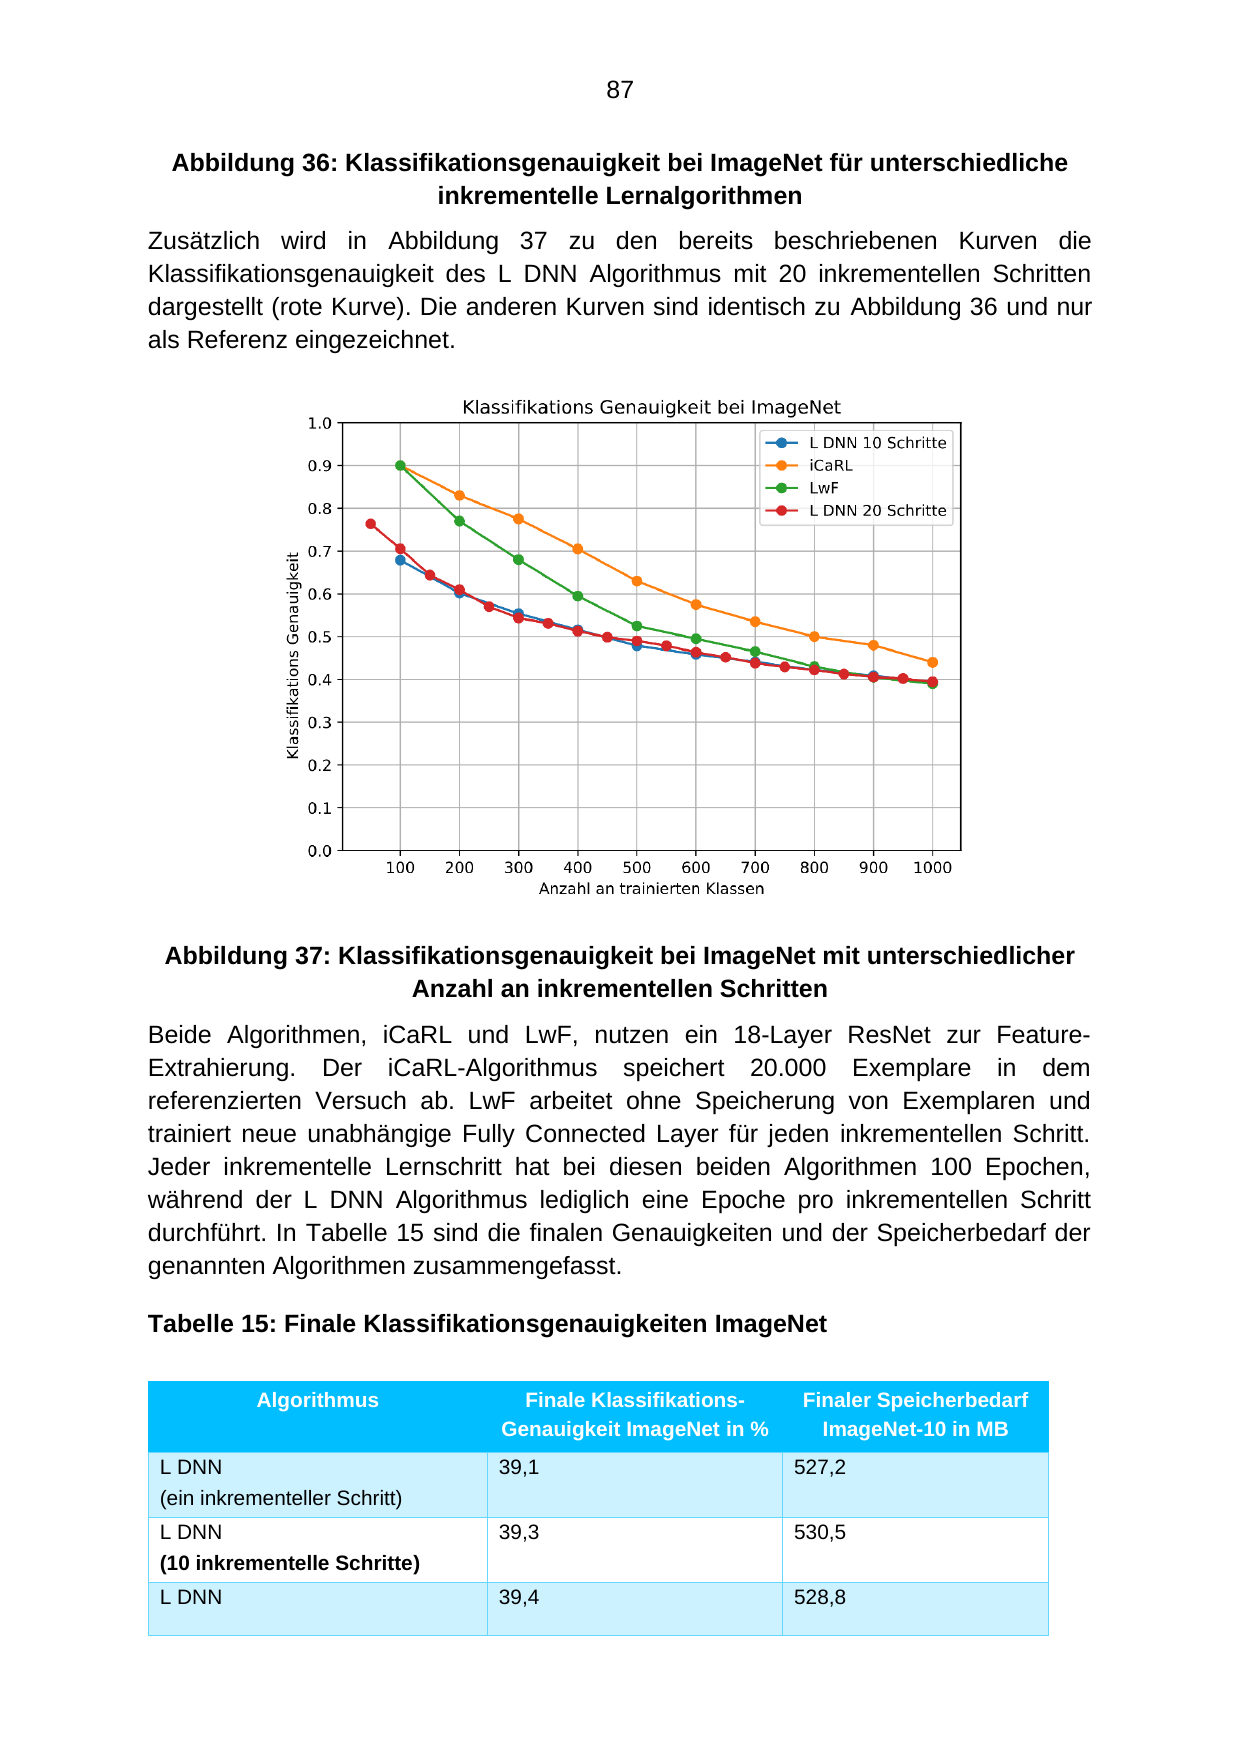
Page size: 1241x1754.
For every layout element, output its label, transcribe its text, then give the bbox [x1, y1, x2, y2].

table_cell L DNN (ein inkrementeller Schritt) [149, 1453, 487, 1517]
table_cell 527,2 [783, 1453, 1048, 1517]
table_header Finale Klassifikations-Genauigkeit ImageNet in % [488, 1382, 782, 1452]
table_cell 530,5 [783, 1518, 1048, 1582]
table_cell L DNN (10 inkrementelle Schritte) [149, 1518, 487, 1582]
text Tabelle 15: Finale Klassifikationsgenauigkeiten ImageNet [148, 1309, 1092, 1338]
text Abbildung 36: Klassifikationsgenauigkeit bei ImageNet für unterschiedliche inkrementelle Lernalgorithmen [148, 148, 1092, 209]
table_cell 39,3 [488, 1518, 782, 1582]
table_cell 39,4 [488, 1583, 782, 1635]
picture [269, 383, 977, 915]
text Abbildung 37: Klassifikationsgenauigkeit bei ImageNet mit unterschiedlicher Anzahl an inkrementellen Schritten [148, 941, 1092, 1003]
text Beide Algorithmen, iCaRL und LwF, nutzen ein 18-Layer ResNet zur Feature-Extrahierung. Der iCaRL-Algorithmus speichert 20.000 Exemplare in dem referenzierten Versuch ab. LwF arbeitet ohne Speicherung von Exemplaren und trainiert neue unabhängige Fully Connected Layer für jeden inkrementellen Schritt. Jeder inkrementelle Lernschritt hat bei diesen beiden Algorithmen 100 Epochen, während der L DNN Algorithmus lediglich eine Epoche pro inkrementellen Schritt durchführt. In Tabelle 15 sind die finalen Genauigkeiten und der Speicherbedarf der genannten Algorithmen zusammengefasst. [148, 1020, 1092, 1280]
table_cell 528,8 [783, 1583, 1048, 1635]
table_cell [149, 1583, 487, 1635]
table_header Algorithmus [149, 1382, 487, 1452]
table_header Finaler Speicherbedarf ImageNet-10 in MB [783, 1382, 1048, 1452]
table_cell 39,1 [488, 1453, 782, 1517]
text Zusätzlich wird in Abbildung 37 zu den bereits beschriebenen Kurven die Klassifikationsgenauigkeit des L DNN Algorithmus mit 20 inkrementellen Schritten dargestellt (rote Kurve). Die anderen Kurven sind identisch zu Abbildung 36 und nur als Referenz eingezeichnet. [148, 226, 1092, 354]
